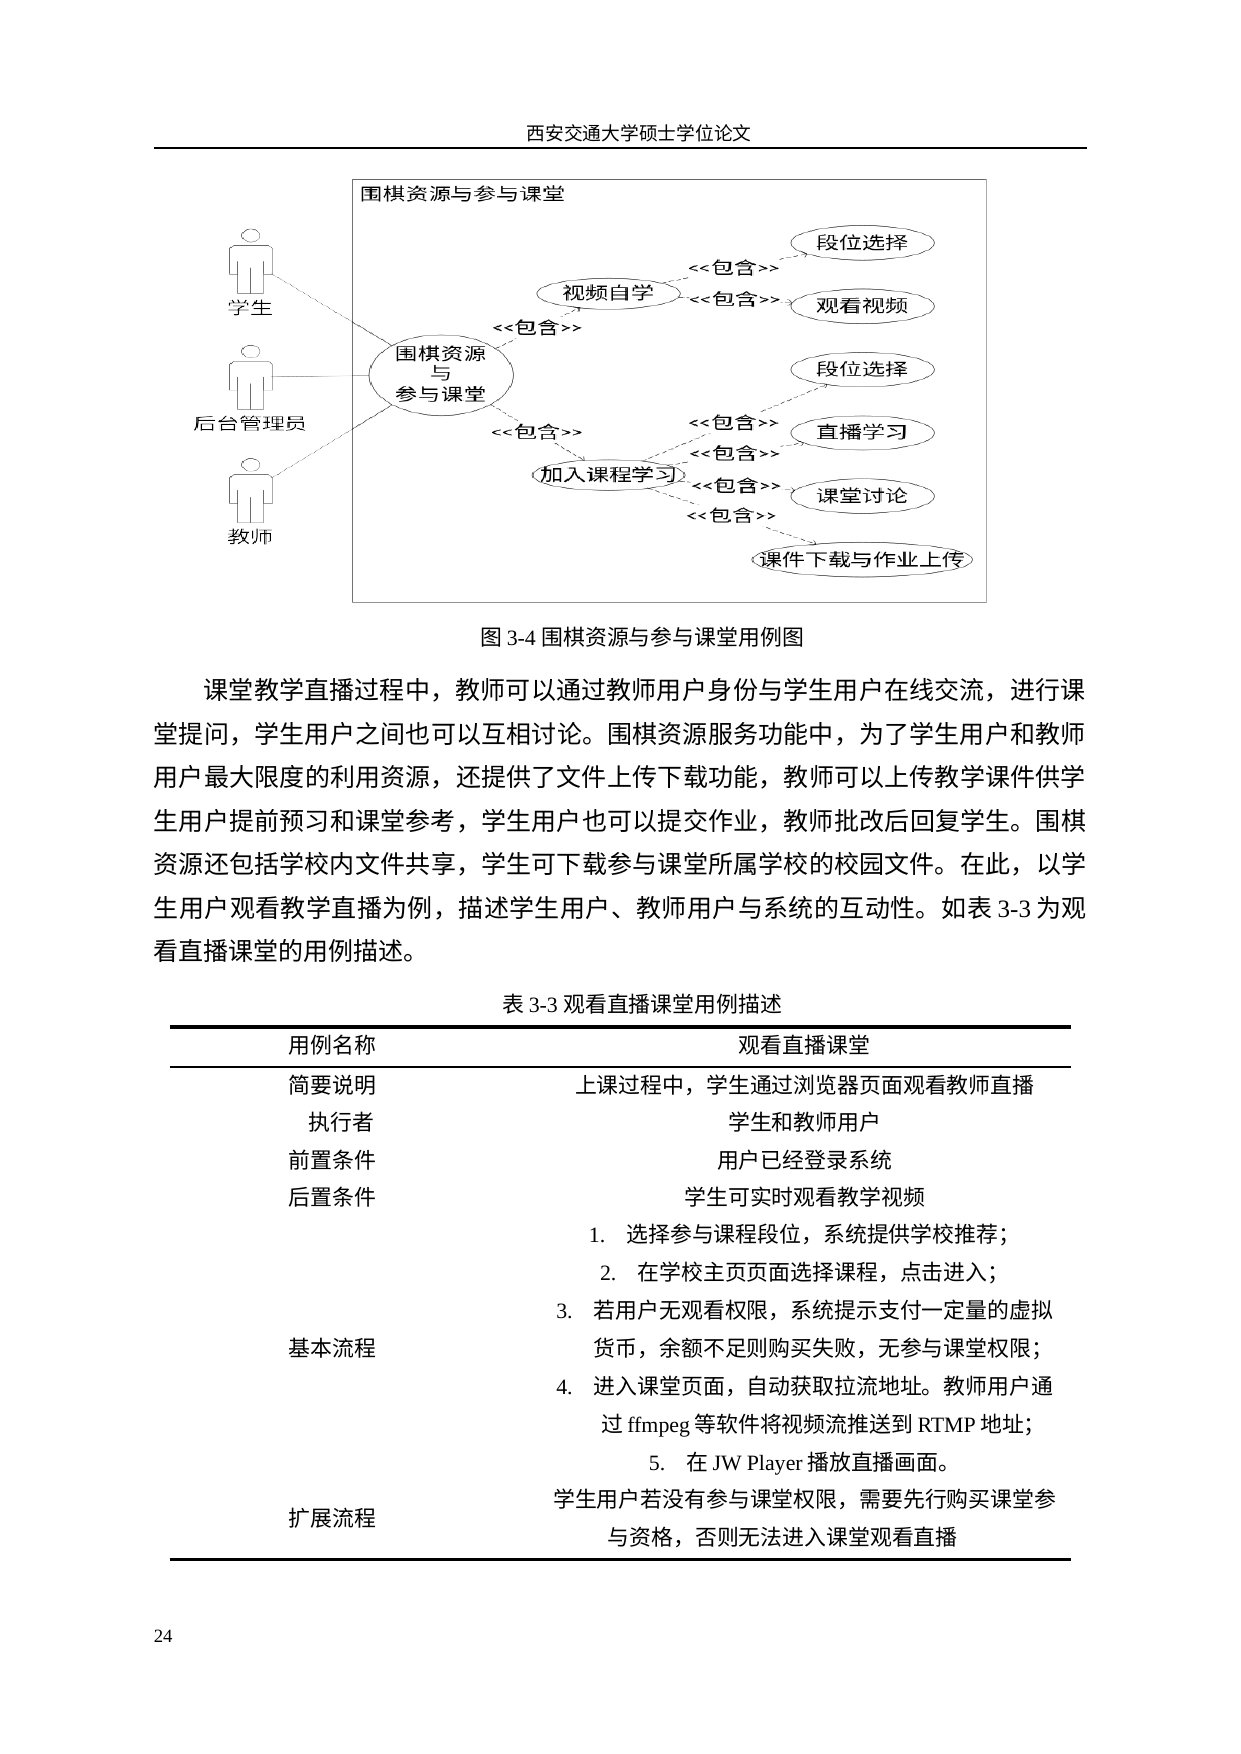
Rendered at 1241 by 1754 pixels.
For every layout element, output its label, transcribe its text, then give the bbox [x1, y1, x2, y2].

text 图3-4 围棋资源与参与课堂用例图 [153, 620, 1087, 652]
table_header 用例名称 [170, 1029, 494, 1066]
table_cell 后置条件 [170, 1180, 494, 1217]
text 表3-3 观看直播课堂用例描述 [153, 987, 1087, 1019]
table_header 观看直播课堂 [495, 1029, 1071, 1066]
table_cell 学生可实时观看教学视频 [495, 1180, 1071, 1217]
table_cell 简要说明 [170, 1068, 494, 1105]
table_cell 基本流程 [170, 1218, 494, 1482]
table_cell 选择参与课程段位，系统提供学校推荐； 在学校主页页面选择课程，点击进入； 若用户无观看权限，系统提示支付一定量的虚拟货币，余额不足则购买失败，无参与课堂权限； 进入课堂页面，自动获取拉流地址。教师用户通过ffmpeg等软件将视频流推送到RTMP地址； 在JW Player播放直播画面。 [495, 1218, 1071, 1482]
table_cell 前置条件 [170, 1143, 494, 1180]
table_cell 上课过程中，学生通过浏览器页面观看教师直播 [495, 1068, 1071, 1105]
table_cell 学生用户若没有参与课堂权限，需要先行购买课堂参与资格，否则无法进入课堂观看直播 [495, 1483, 1071, 1558]
text 课堂教学直播过程中，教师可以通过教师用户身份与学生用户在线交流，进行课堂提问，学生用户之间也可以互相讨论。围棋资源服务功能中，为了学生用户和教师用户最大限度的利用资源，还提供了文件上传下载功能，教师可以上传教学课件供学生用户提前预习和课堂参考，学生用户也可以提交作业，教师批改后回复学生。围棋资源还包括学校内文件共享，学生可下载参与课堂所属学校的校园文件。在此，以学生用户观看教学直播为例，描述学生用户、教师用户与系统的互动性。如表3-3为观看直播课堂的用例描述。 [153, 671, 1087, 968]
table_cell 学生和教师用户 [495, 1105, 1071, 1143]
table_cell 执行者 [170, 1105, 494, 1143]
table_cell 扩展流程 [170, 1483, 494, 1558]
table_cell 用户已经登录系统 [495, 1143, 1071, 1180]
